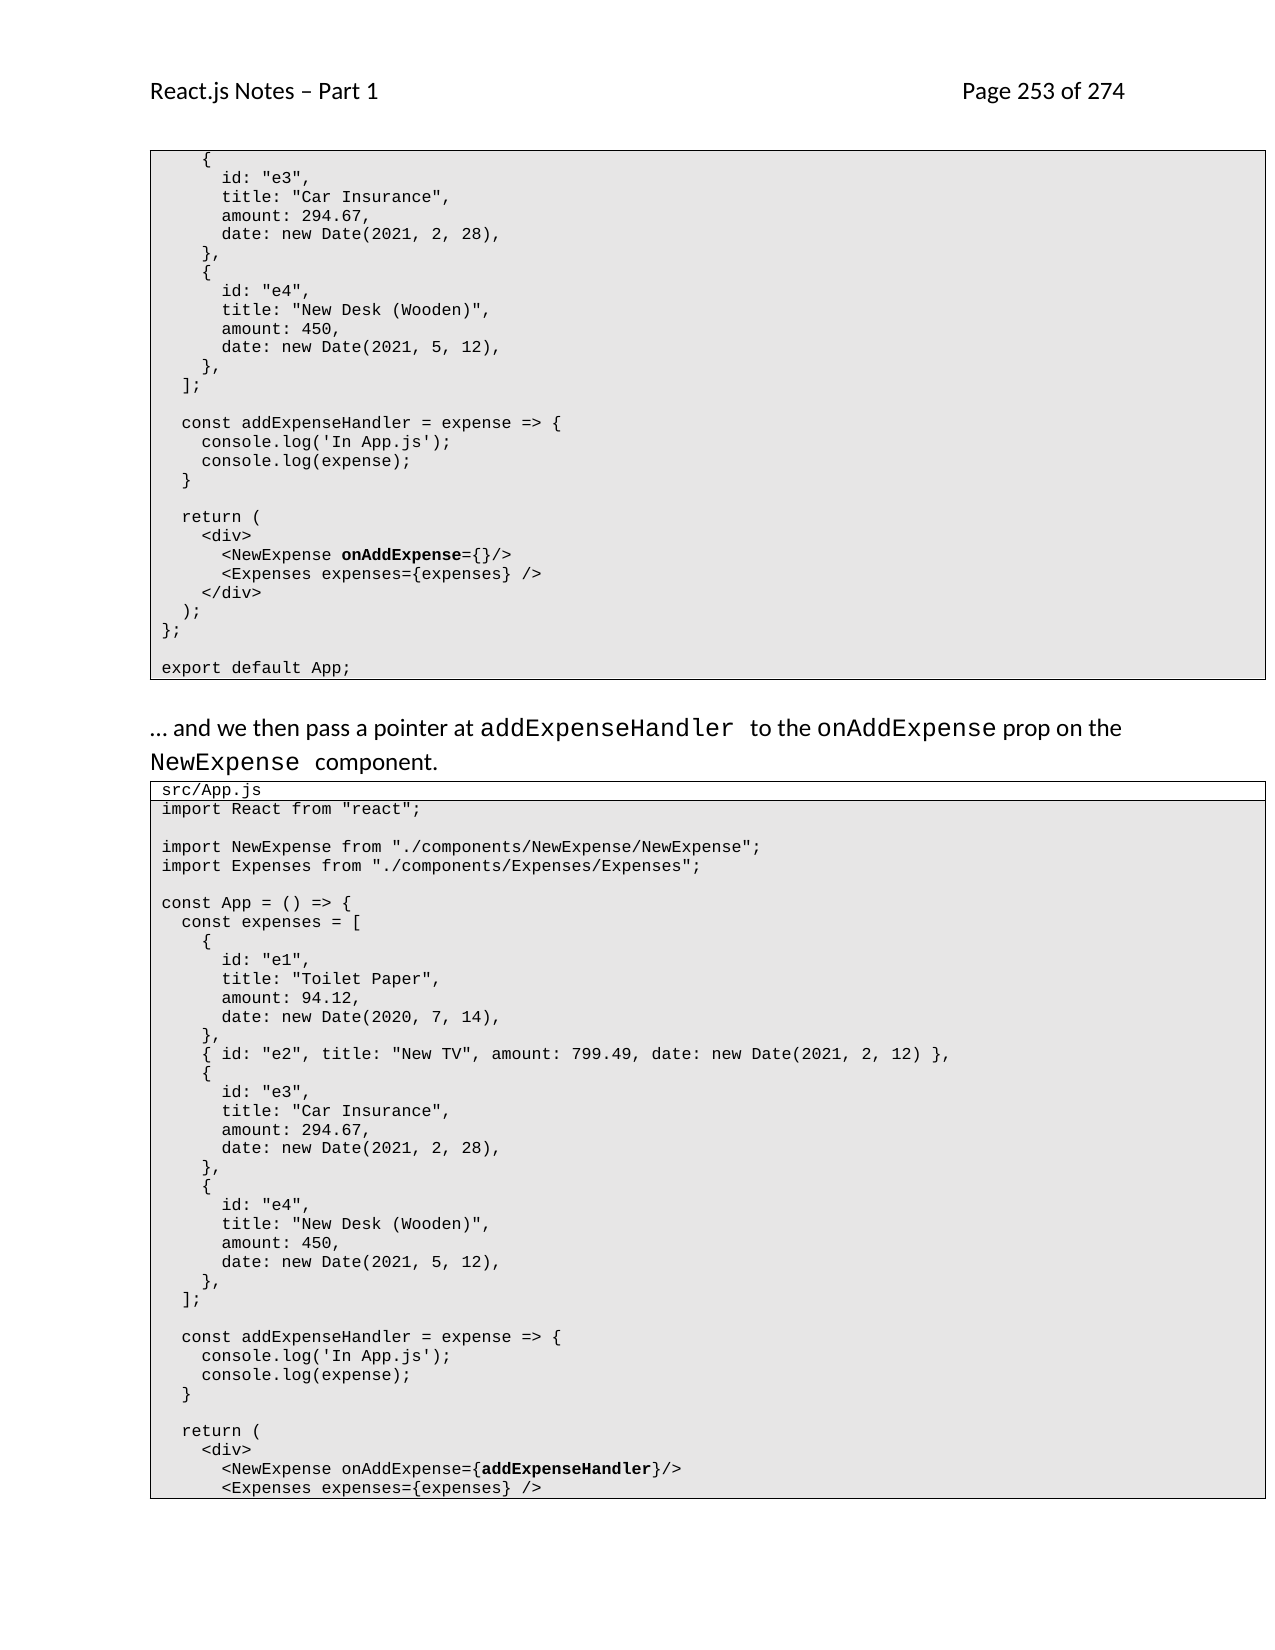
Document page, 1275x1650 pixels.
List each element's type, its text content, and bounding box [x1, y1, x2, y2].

text … and we then pass a pointer at addExpenseHandler to the onAddExpense prop on the NewExpense component. [150, 712, 1125, 778]
table_header src/App.js [151, 782, 1265, 800]
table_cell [151, 801, 1265, 1498]
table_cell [151, 151, 1265, 678]
